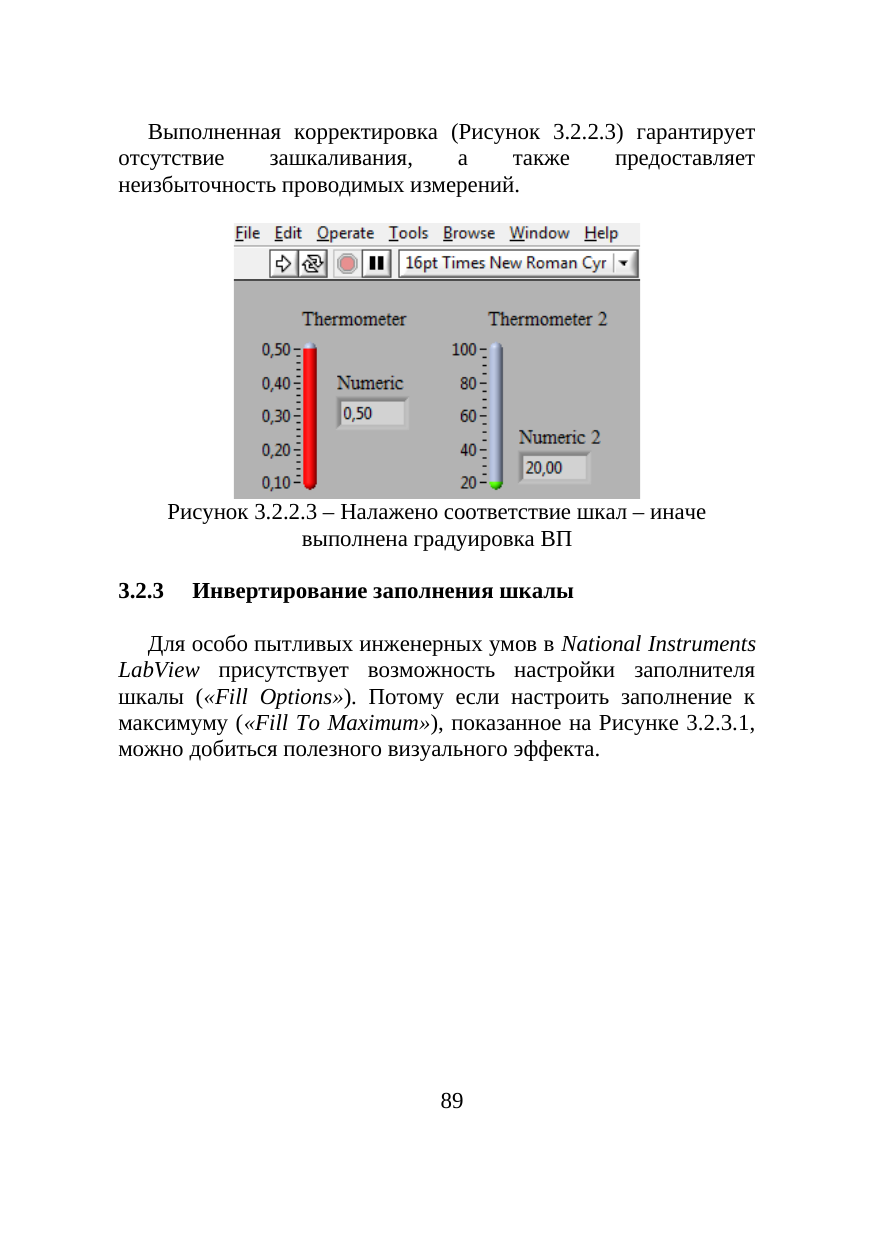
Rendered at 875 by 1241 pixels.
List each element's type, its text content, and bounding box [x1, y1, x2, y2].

text Выполненная корректировка (Рисунок 3.2.2.3) гарантирует отсутствие зашкаливания, а также предоставляет неизбыточность проводимых измерений. [118, 118, 756, 197]
picture [233, 223, 641, 499]
text Рисунок 3.2.2.3 – Налажено соответствие шкал – иначе выполнена градуировка ВП [118, 498, 756, 551]
text 3.2.3 Инвертирование заполнения шкалы [118, 577, 756, 604]
text Для особо пытливых инженерных умов в National Instruments LabView присутствует возможность настройки заполнителя шкалы («Fill Options»). Потому если настроить заполнение к максимуму («Fill To Maximum»), показанное на Рисунке 3.2.3.1, можно добиться полезного визуального эффекта. [118, 630, 756, 762]
